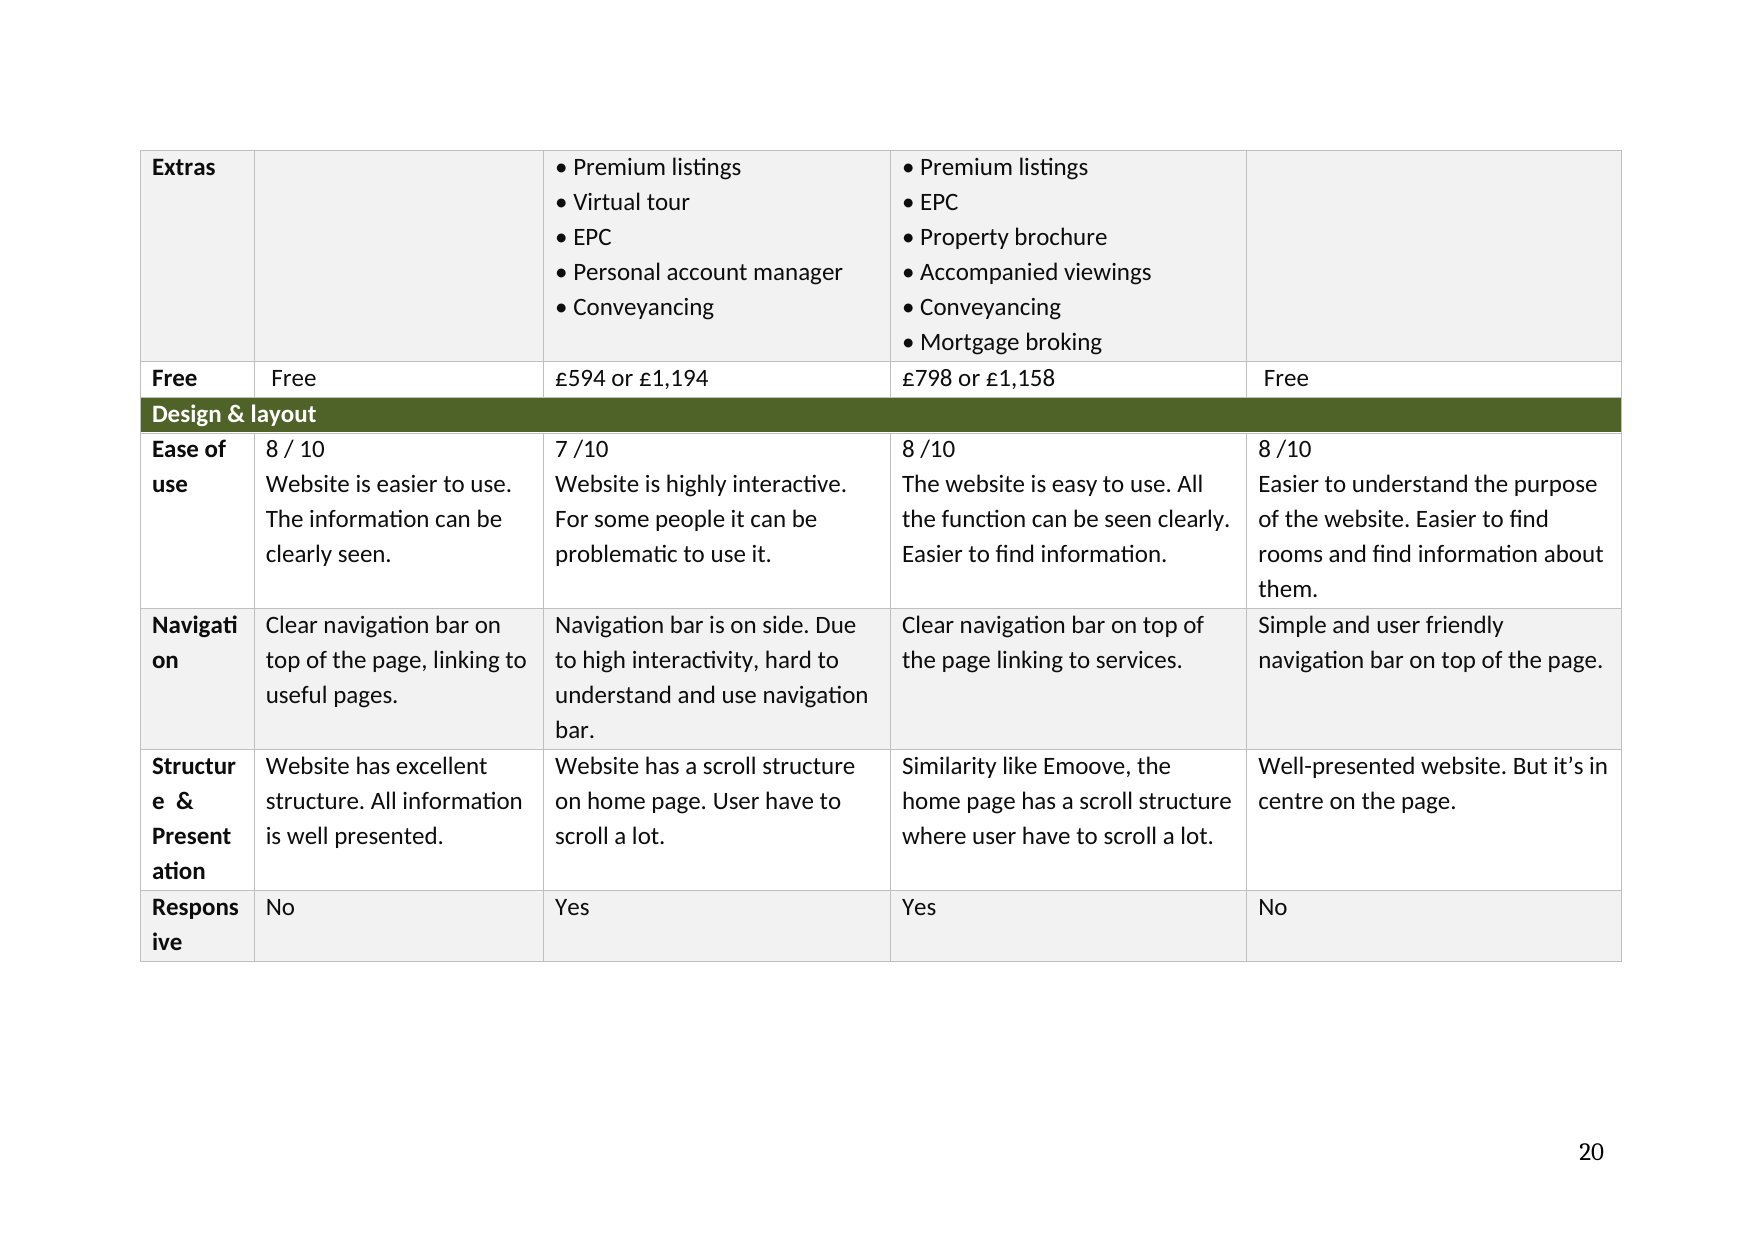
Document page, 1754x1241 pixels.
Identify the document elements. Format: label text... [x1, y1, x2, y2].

table_cell £798 or £1,158 [891, 362, 1246, 397]
table_cell Similarity like Emoove, the home page has a scroll structure where user have to scroll a lot. [891, 750, 1246, 890]
table_cell No [255, 891, 543, 961]
table_cell 8 /10 The website is easy to use. All the function can be seen clearly. Easier to find information. [891, 434, 1246, 608]
table_cell Free [1247, 362, 1621, 397]
table_cell Ease of use [141, 434, 254, 608]
table_cell 8 / 10 Website is easier to use. The information can be clearly seen. [255, 434, 543, 608]
table_cell Simple and user friendly navigation bar on top of the page. [1247, 609, 1621, 749]
table_cell Yes [891, 891, 1246, 961]
table_cell Free [141, 362, 254, 397]
table_cell Responsive [141, 891, 254, 961]
table_cell £594 or £1,194 [544, 362, 890, 397]
table_cell Free [255, 362, 543, 397]
table_cell • Premium listings • Virtual tour • EPC • Personal account manager • Conveyancing [544, 151, 890, 361]
table_cell Structure & Presentation [141, 750, 254, 890]
table_cell Clear navigation bar on top of the page linking to services. [891, 609, 1246, 749]
table_cell Website has a scroll structure on home page. User have to scroll a lot. [544, 750, 890, 890]
table_cell Website has excellent structure. All information is well presented. [255, 750, 543, 890]
table_cell Yes [544, 891, 890, 961]
table_cell Clear navigation bar on top of the page, linking to useful pages. [255, 609, 543, 749]
table_cell Design & layout [141, 398, 1621, 432]
table_cell Well-presented website. But it’s in centre on the page. [1247, 750, 1621, 890]
table_cell Extras [141, 151, 254, 361]
table_cell • Premium listings • EPC • Property brochure • Accompanied viewings • Conveyancing • Mortgage broking [891, 151, 1246, 361]
table_cell Navigation [141, 609, 254, 749]
table_cell No [1247, 891, 1621, 961]
table_cell [1247, 151, 1621, 361]
table_cell 7 /10 Website is highly interactive. For some people it can be problematic to use it. [544, 434, 890, 608]
table_cell 8 /10 Easier to understand the purpose of the website. Easier to find rooms and find information about them. [1247, 434, 1621, 608]
table_cell Navigation bar is on side. Due to high interactivity, hard to understand and use navigation bar. [544, 609, 890, 749]
table_cell [255, 151, 543, 361]
